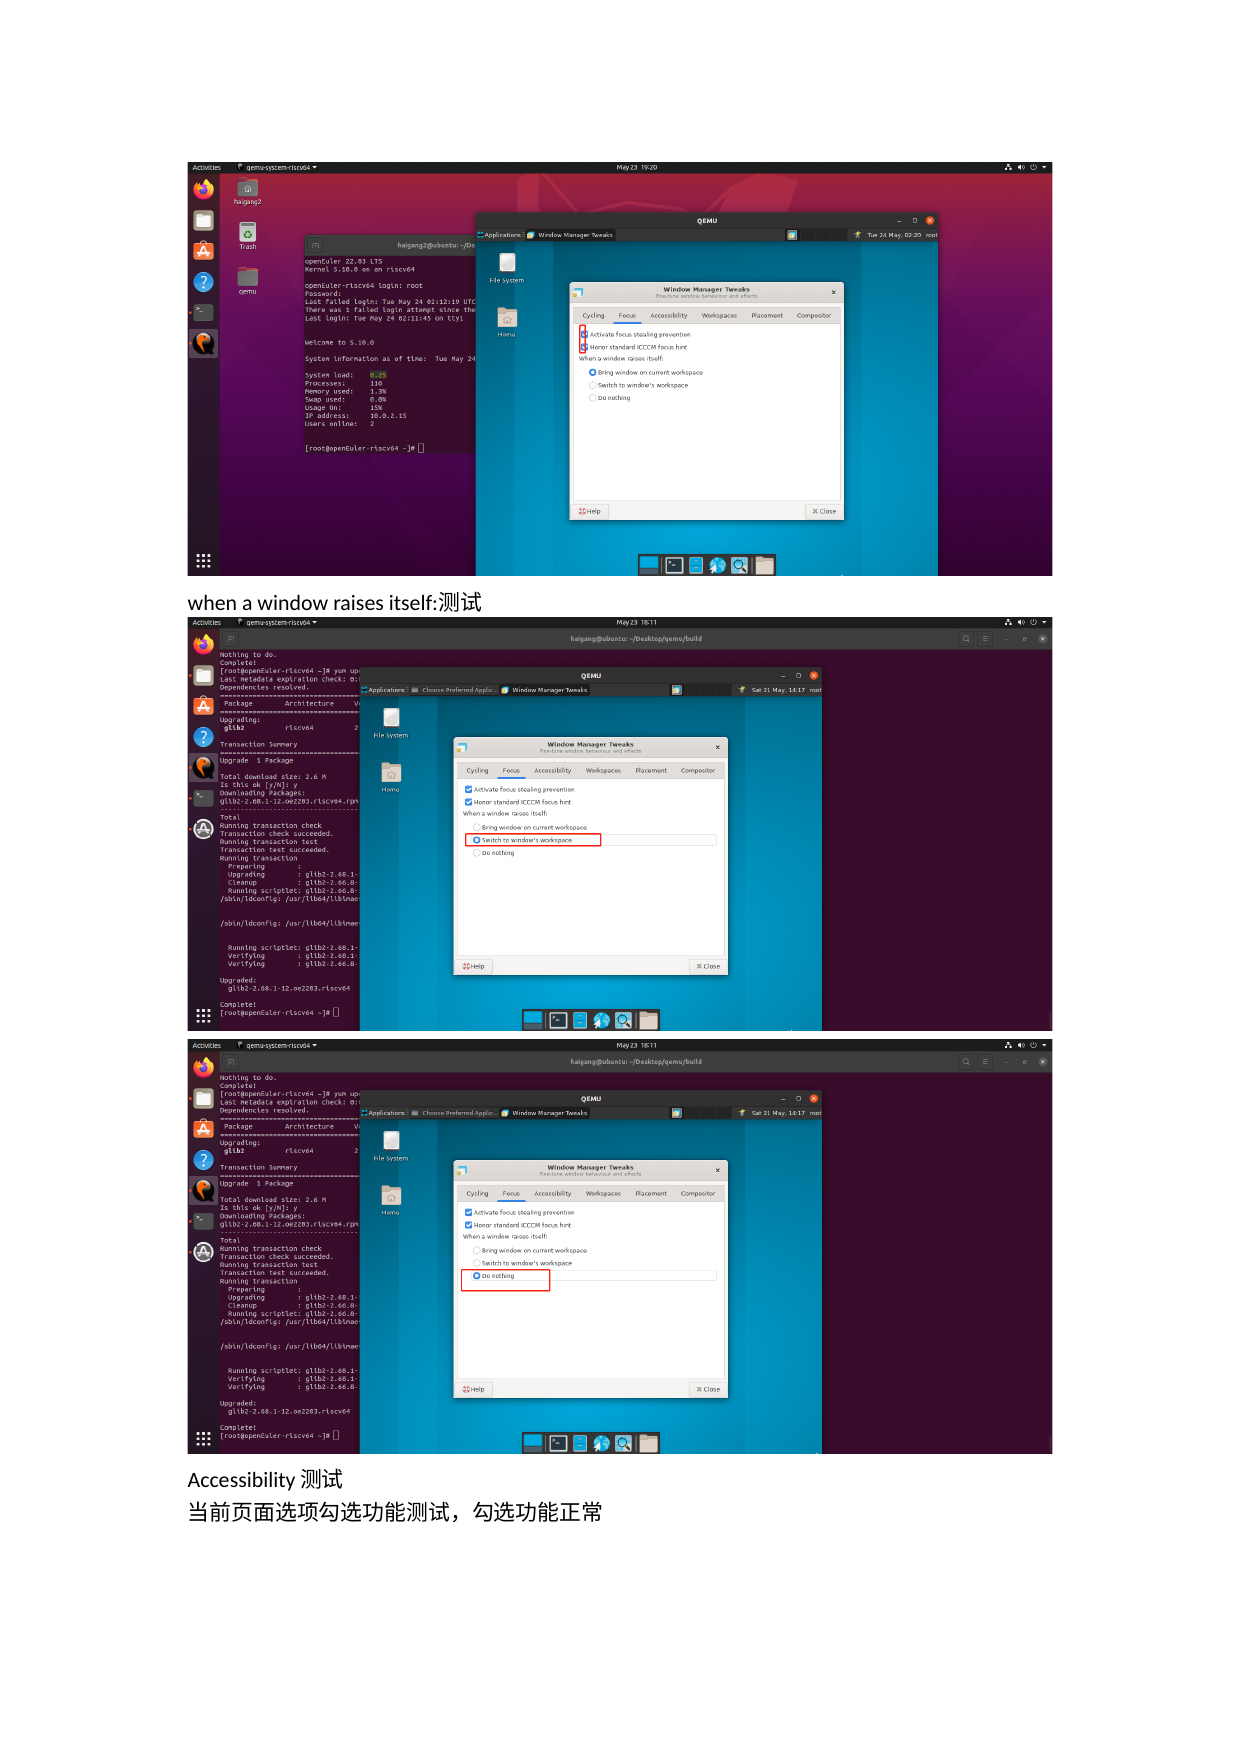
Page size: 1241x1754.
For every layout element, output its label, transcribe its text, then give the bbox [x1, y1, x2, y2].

picture [523, 1010, 659, 1031]
picture [384, 709, 399, 727]
text 当前页面选项勾选功能测试，勾选功能正常 [187, 1494, 1053, 1527]
picture [187, 162, 1053, 576]
picture [454, 738, 727, 974]
picture [500, 254, 515, 272]
picture [523, 1433, 659, 1454]
picture [454, 1161, 727, 1397]
picture [639, 555, 775, 576]
picture [382, 763, 401, 781]
picture [384, 1132, 399, 1150]
picture [570, 283, 843, 519]
picture [498, 308, 517, 326]
picture [382, 1186, 401, 1204]
text Accessibility测试 [187, 1462, 1053, 1494]
text when a window raises itself:测试 [187, 584, 1053, 617]
picture [187, 1039, 1053, 1454]
picture [187, 617, 1053, 1031]
